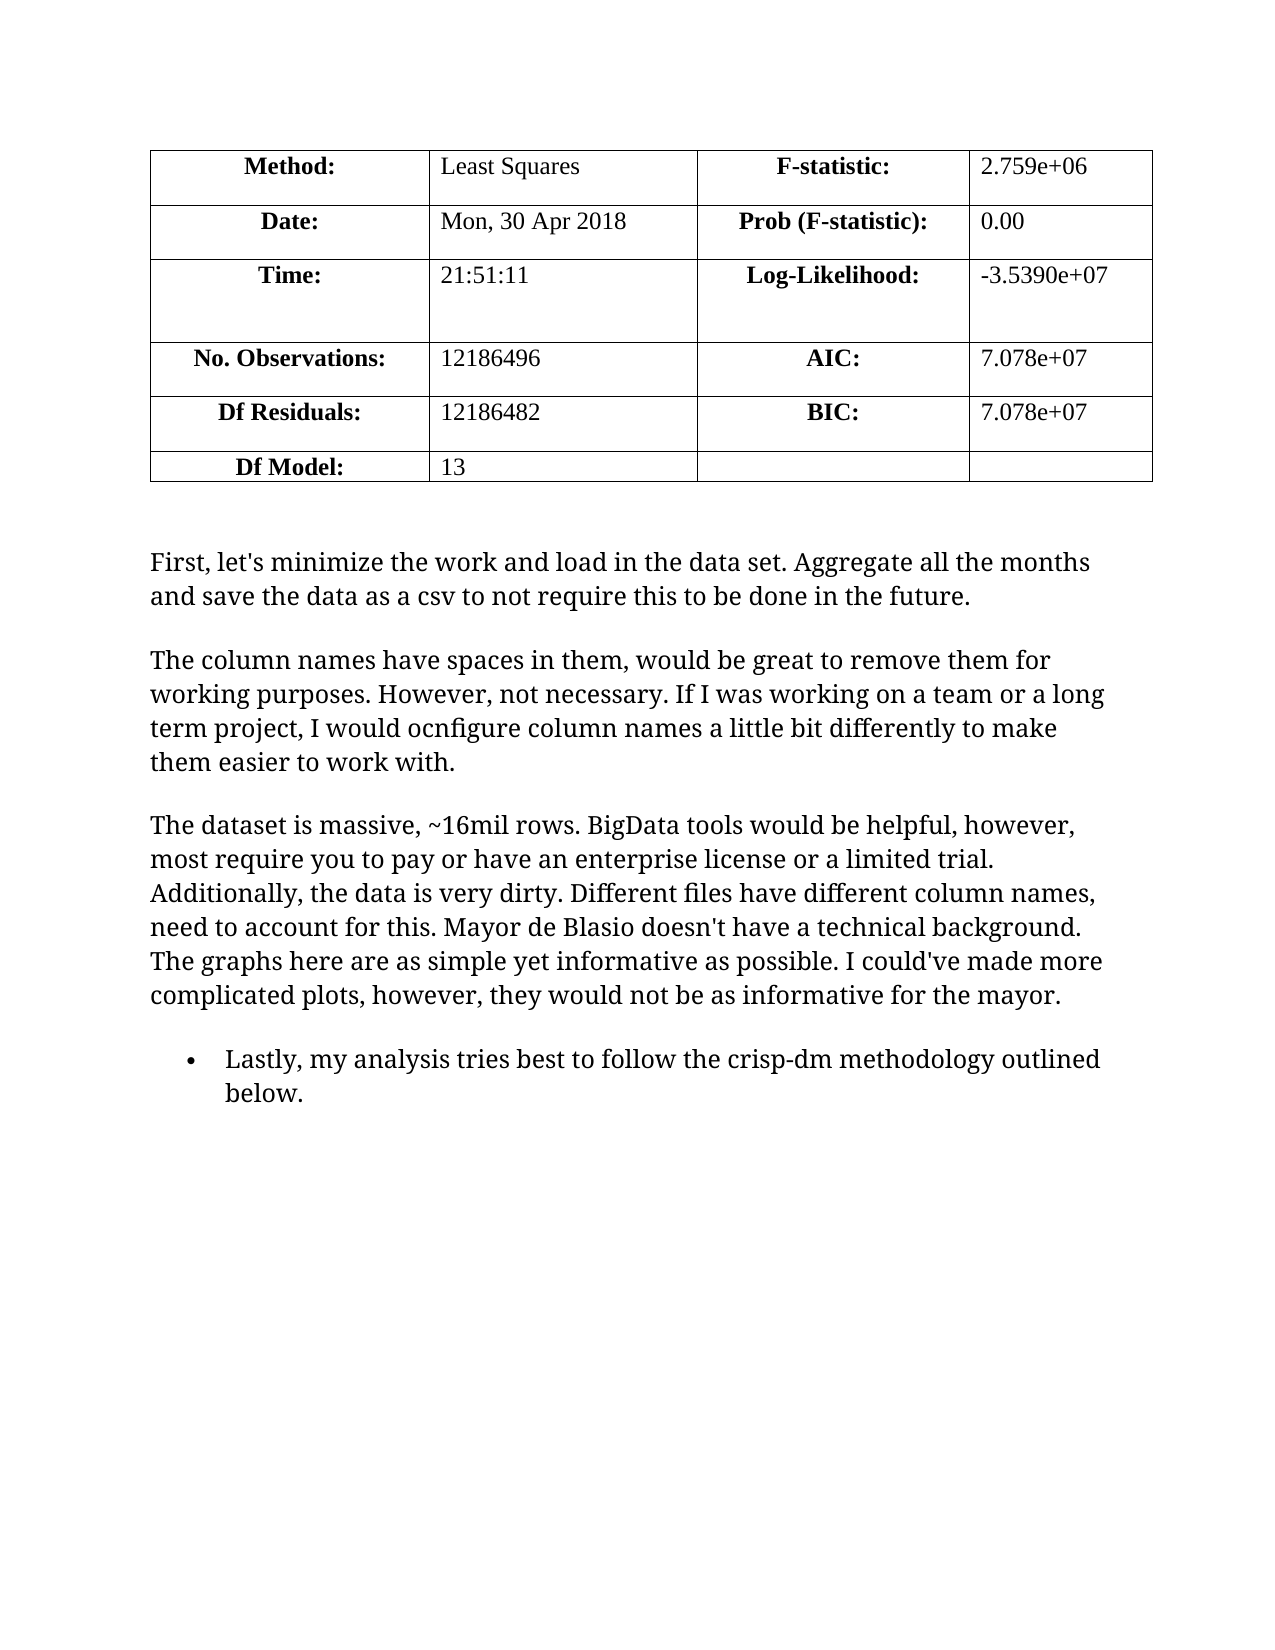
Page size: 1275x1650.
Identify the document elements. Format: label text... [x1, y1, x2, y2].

table_cell [970, 452, 1152, 481]
table_cell 7.078e+07 [970, 343, 1152, 396]
table_cell F-statistic: [698, 151, 969, 204]
text The column names have spaces in them, would be great to remove them for working purposes. However, not necessary. If I was working on a team or a long term project, I would ocnfigure column names a little bit differently to make them easier to work with. [150, 642, 1125, 778]
table_cell Mon, 30 Apr 2018 [430, 206, 697, 259]
table_cell Prob (F-statistic): [698, 206, 969, 259]
table_cell Date: [151, 206, 429, 259]
table_cell Time: [151, 260, 429, 342]
list Lastly, my analysis tries best to follow the crisp-dm methodology outlined below. [187, 1041, 1125, 1109]
table_cell BIC: [698, 397, 969, 451]
text The dataset is massive, ~16mil rows. BigData tools would be helpful, however, most require you to pay or have an enterprise license or a limited trial. Additionally, the data is very dirty. Different files have different column names, need to account for this. Mayor de Blasio doesn't have a technical background. The graphs here are as simple yet informative as possible. I could've made more complicated plots, however, they would not be as informative for the mayor. [150, 808, 1125, 1012]
table_cell Df Model: [151, 452, 429, 481]
table_cell 13 [430, 452, 697, 481]
table_cell [698, 452, 969, 481]
table_cell 21:51:11 [430, 260, 697, 342]
table_cell -3.5390e+07 [970, 260, 1152, 342]
table_cell AIC: [698, 343, 969, 396]
table_cell Df Residuals: [151, 397, 429, 451]
table_cell Method: [151, 151, 429, 204]
table_cell 2.759e+06 [970, 151, 1152, 204]
text First, let's minimize the work and load in the data set. Aggregate all the months and save the data as a csv to not require this to be done in the future. [150, 545, 1125, 613]
table_cell 7.078e+07 [970, 397, 1152, 451]
table_cell 12186482 [430, 397, 697, 451]
table_cell 0.00 [970, 206, 1152, 259]
table_cell Log-Likelihood: [698, 260, 969, 342]
table_cell No. Observations: [151, 343, 429, 396]
table_cell 12186496 [430, 343, 697, 396]
table_cell Least Squares [430, 151, 697, 204]
